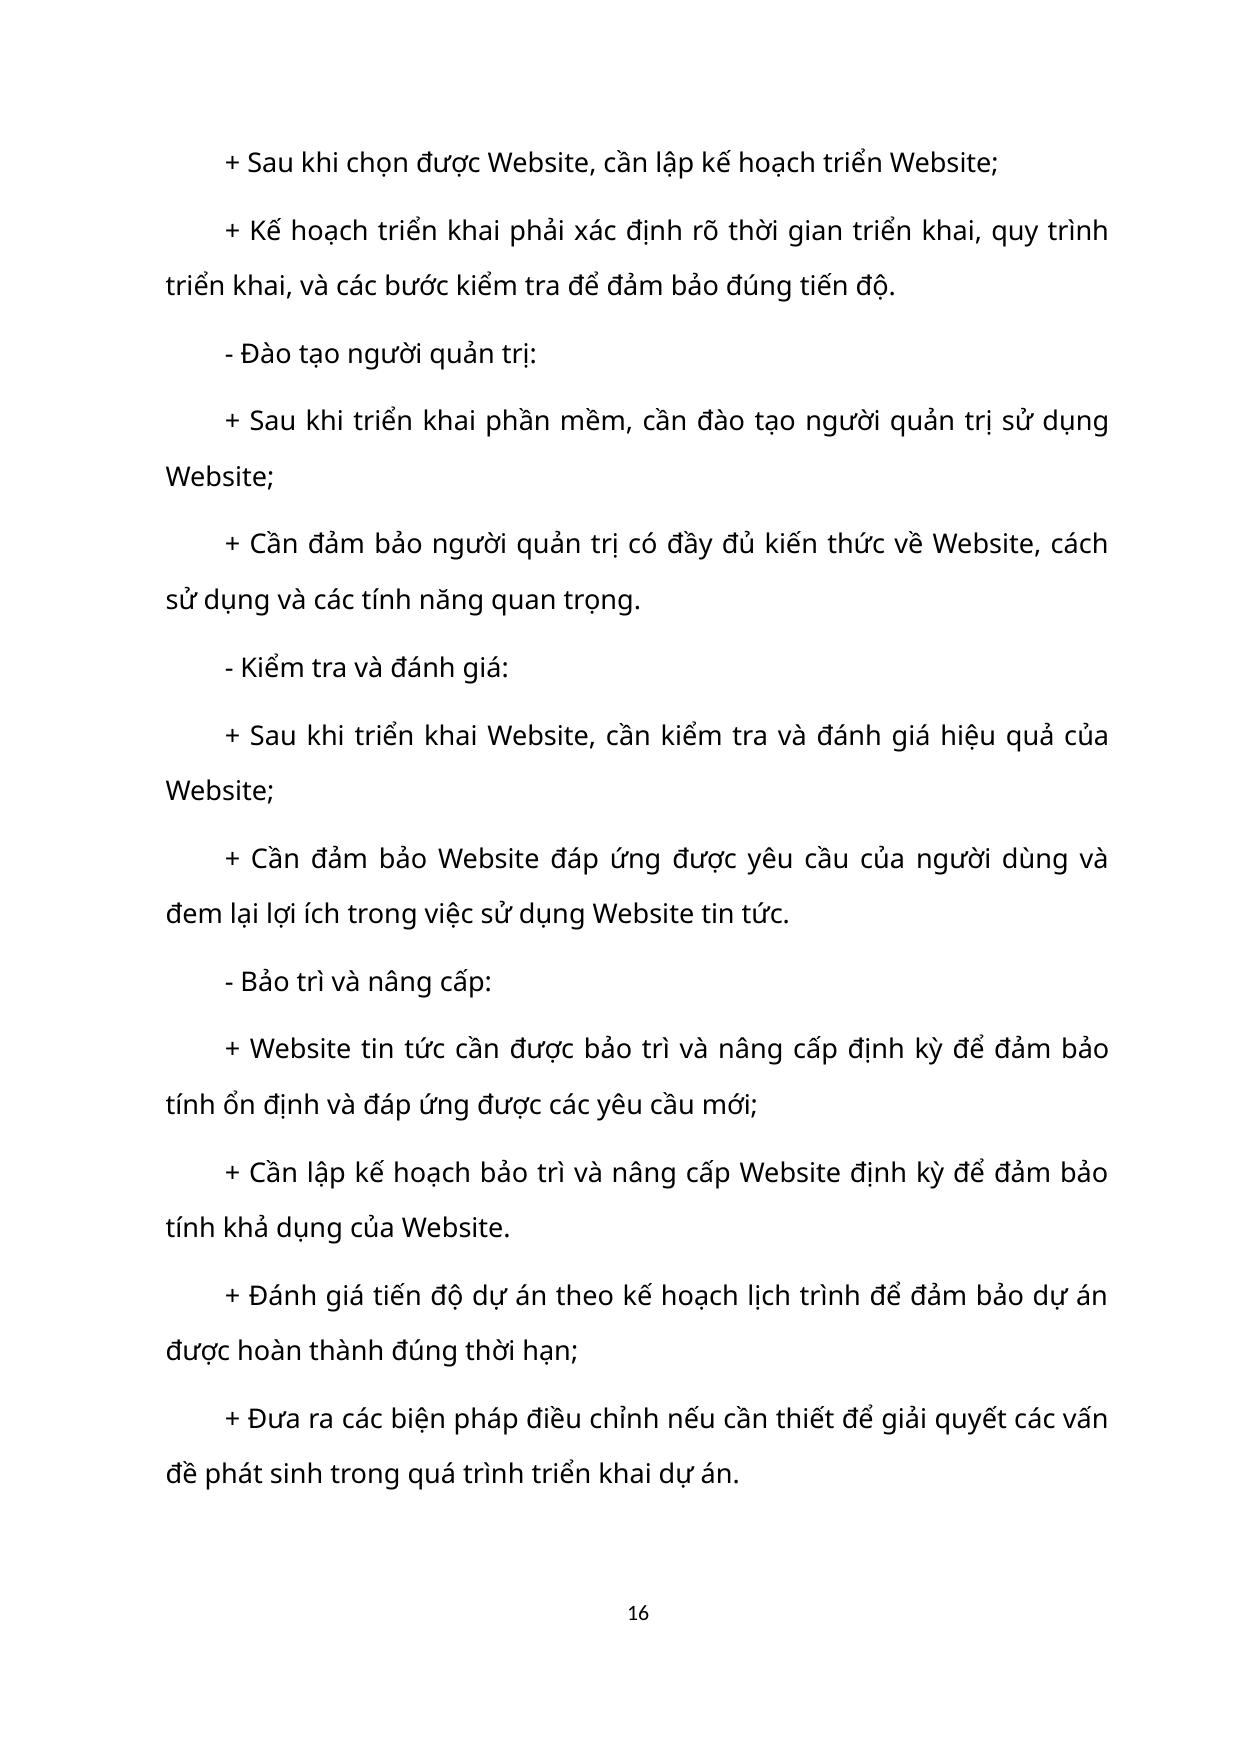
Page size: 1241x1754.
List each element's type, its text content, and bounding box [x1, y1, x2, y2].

text + Kế hoạch triển khai phải xác định rõ thời gian triển khai, quy trình triển khai, và các bước kiểm tra để đảm bảo đúng tiến độ. [165, 211, 1110, 303]
text - Bảo trì và nâng cấp: [165, 962, 1110, 999]
text - Đào tạo người quản trị: [165, 334, 1110, 371]
text + Đánh giá tiến độ dự án theo kế hoạch lịch trình để đảm bảo dự án được hoàn thành đúng thời hạn; [165, 1276, 1110, 1368]
text + Đưa ra các biện pháp điều chỉnh nếu cần thiết để giải quyết các vấn đề phát sinh trong quá trình triển khai dự án. [165, 1399, 1110, 1492]
text + Cần đảm bảo Website đáp ứng được yêu cầu của người dùng và đem lại lợi ích trong việc sử dụng Website tin tức. [165, 839, 1110, 931]
text + Cần lập kế hoạch bảo trì và nâng cấp Website định kỳ để đảm bảo tính khả dụng của Website. [165, 1153, 1110, 1245]
text + Sau khi triển khai Website, cần kiểm tra và đánh giá hiệu quả của Website; [165, 716, 1110, 808]
text + Cần đảm bảo người quản trị có đầy đủ kiến thức về Website, cách sử dụng và các tính năng quan trọng. [165, 525, 1110, 617]
text - Kiểm tra và đánh giá: [165, 648, 1110, 685]
text + Sau khi triển khai phần mềm, cần đào tạo người quản trị sử dụng Website; [165, 402, 1110, 494]
text + Sau khi chọn được Website, cần lập kế hoạch triển Website; [165, 143, 1110, 180]
text + Website tin tức cần được bảo trì và nâng cấp định kỳ để đảm bảo tính ổn định và đáp ứng được các yêu cầu mới; [165, 1030, 1110, 1122]
